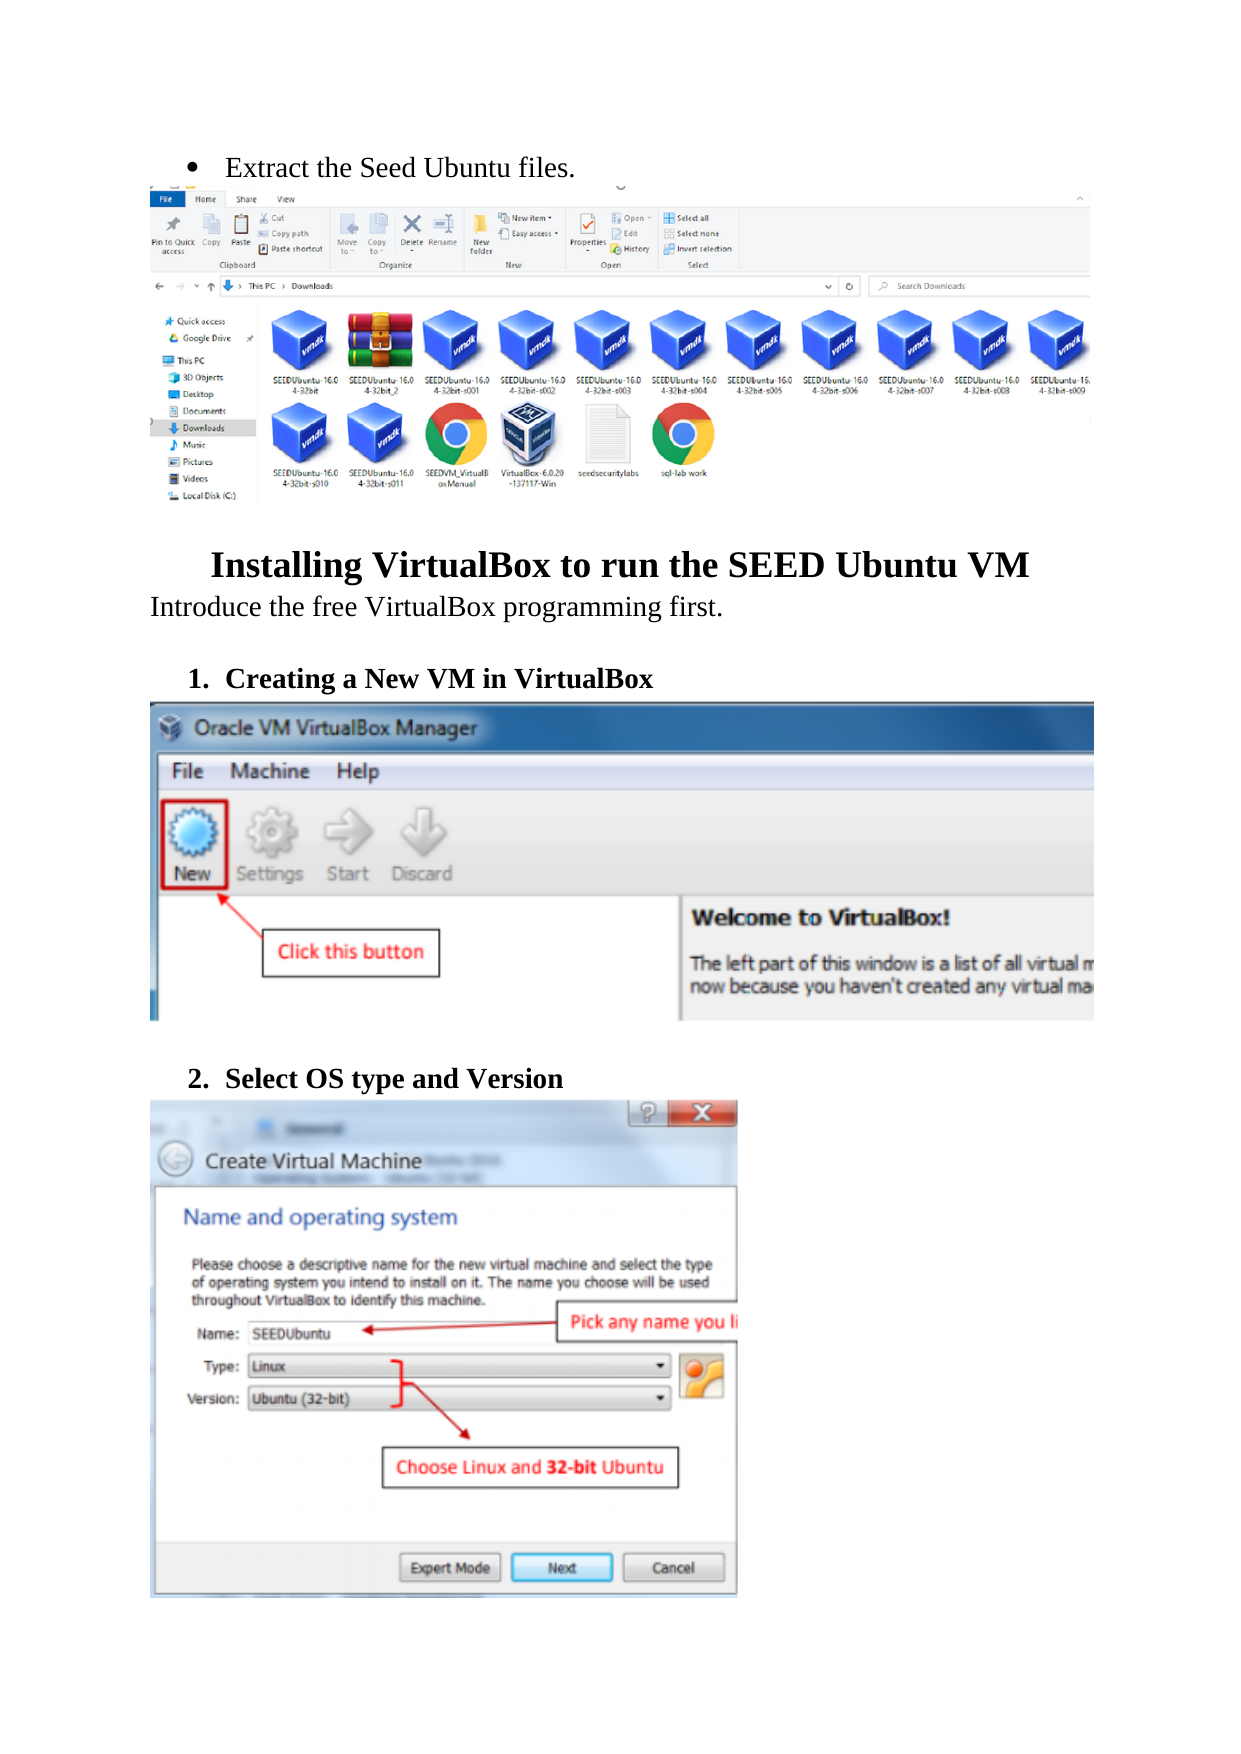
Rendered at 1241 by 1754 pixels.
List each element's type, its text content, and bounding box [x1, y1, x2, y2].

picture [150, 186, 1091, 505]
list Select OS type and Version [187, 1061, 1090, 1094]
list Extract the Seed Ubuntu files. [187, 150, 1090, 184]
text Installing VirtualBox to run the SEED Ubuntu VM [150, 543, 1090, 586]
picture [150, 697, 1094, 1023]
picture [150, 1097, 738, 1598]
text Introduce the free VirtualBox programming first. [150, 589, 1090, 623]
list Creating a New VM in VirtualBox [187, 662, 1090, 695]
